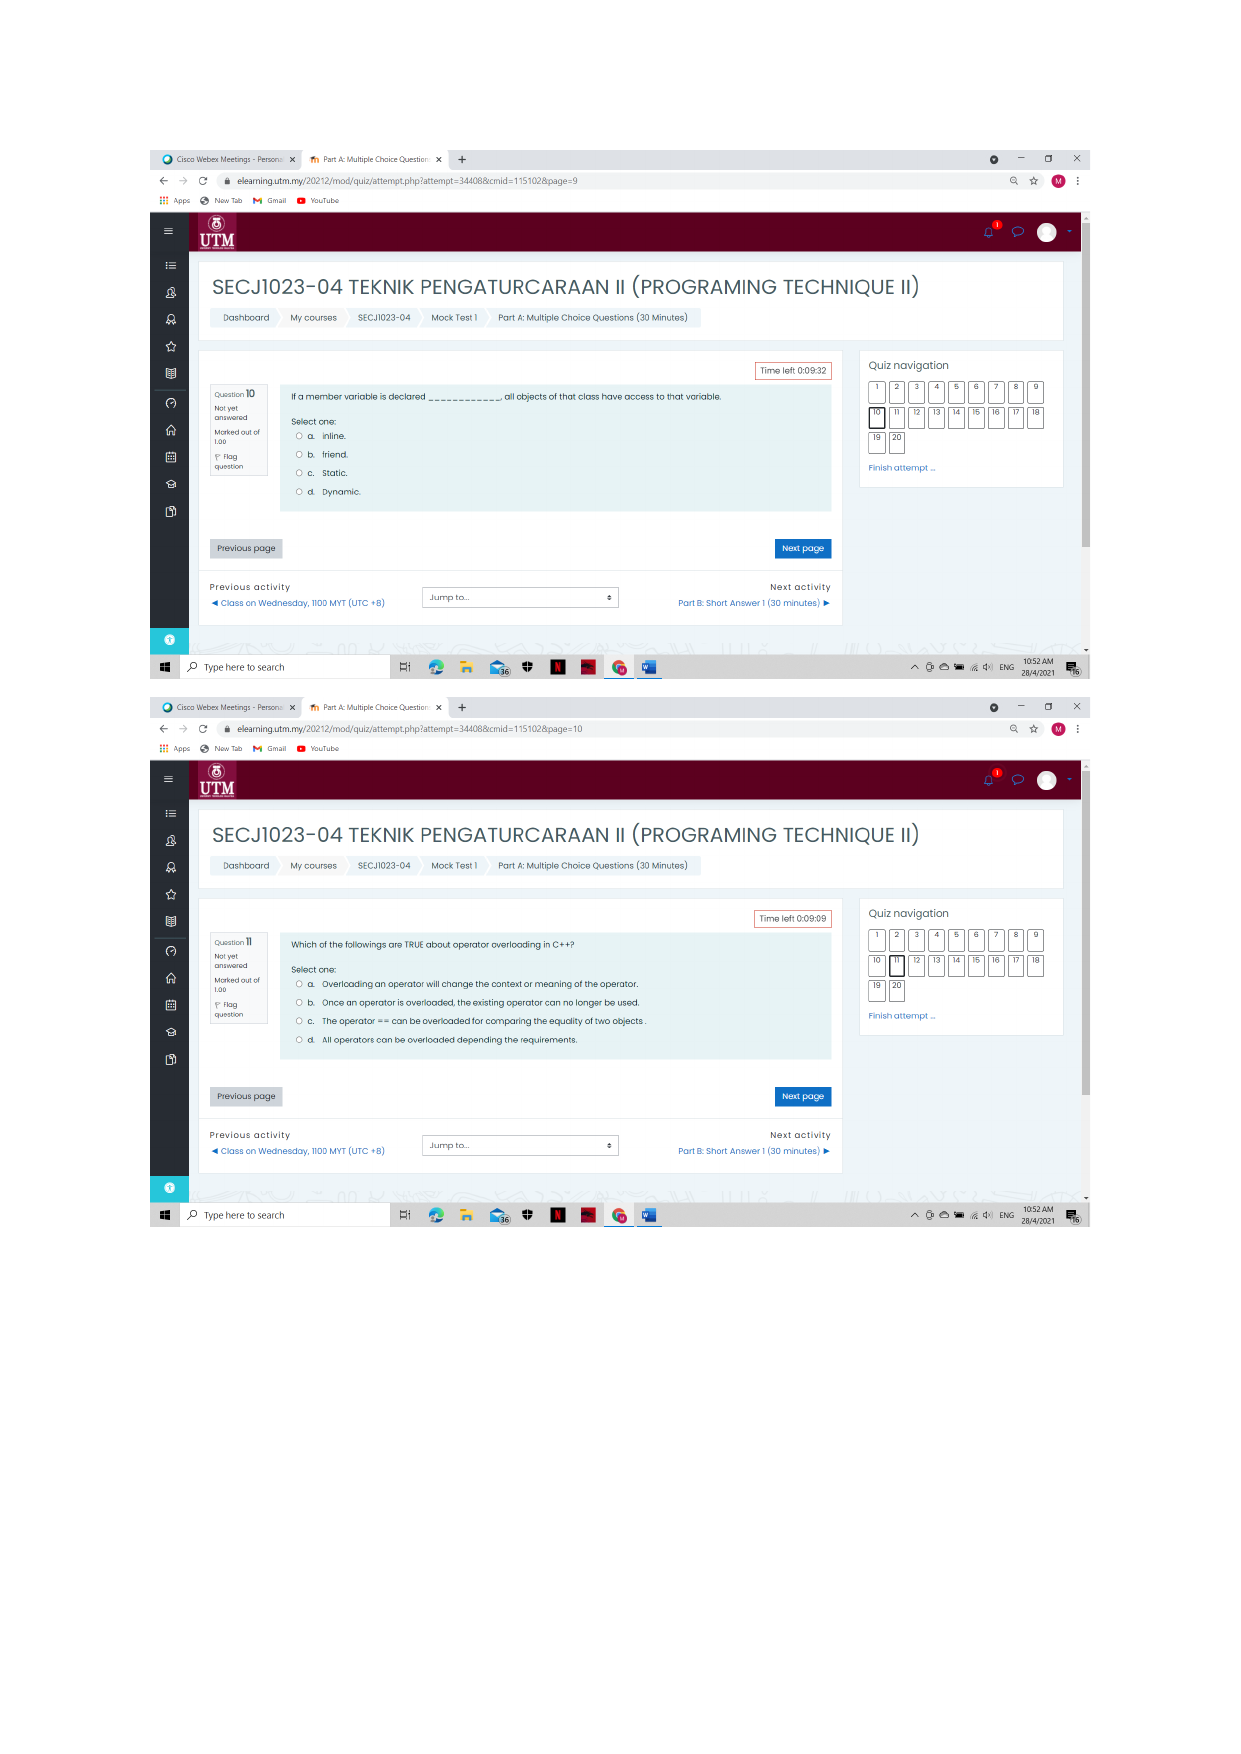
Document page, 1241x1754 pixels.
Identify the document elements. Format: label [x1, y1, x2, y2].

picture [150, 150, 1091, 679]
picture [150, 697, 1091, 1227]
